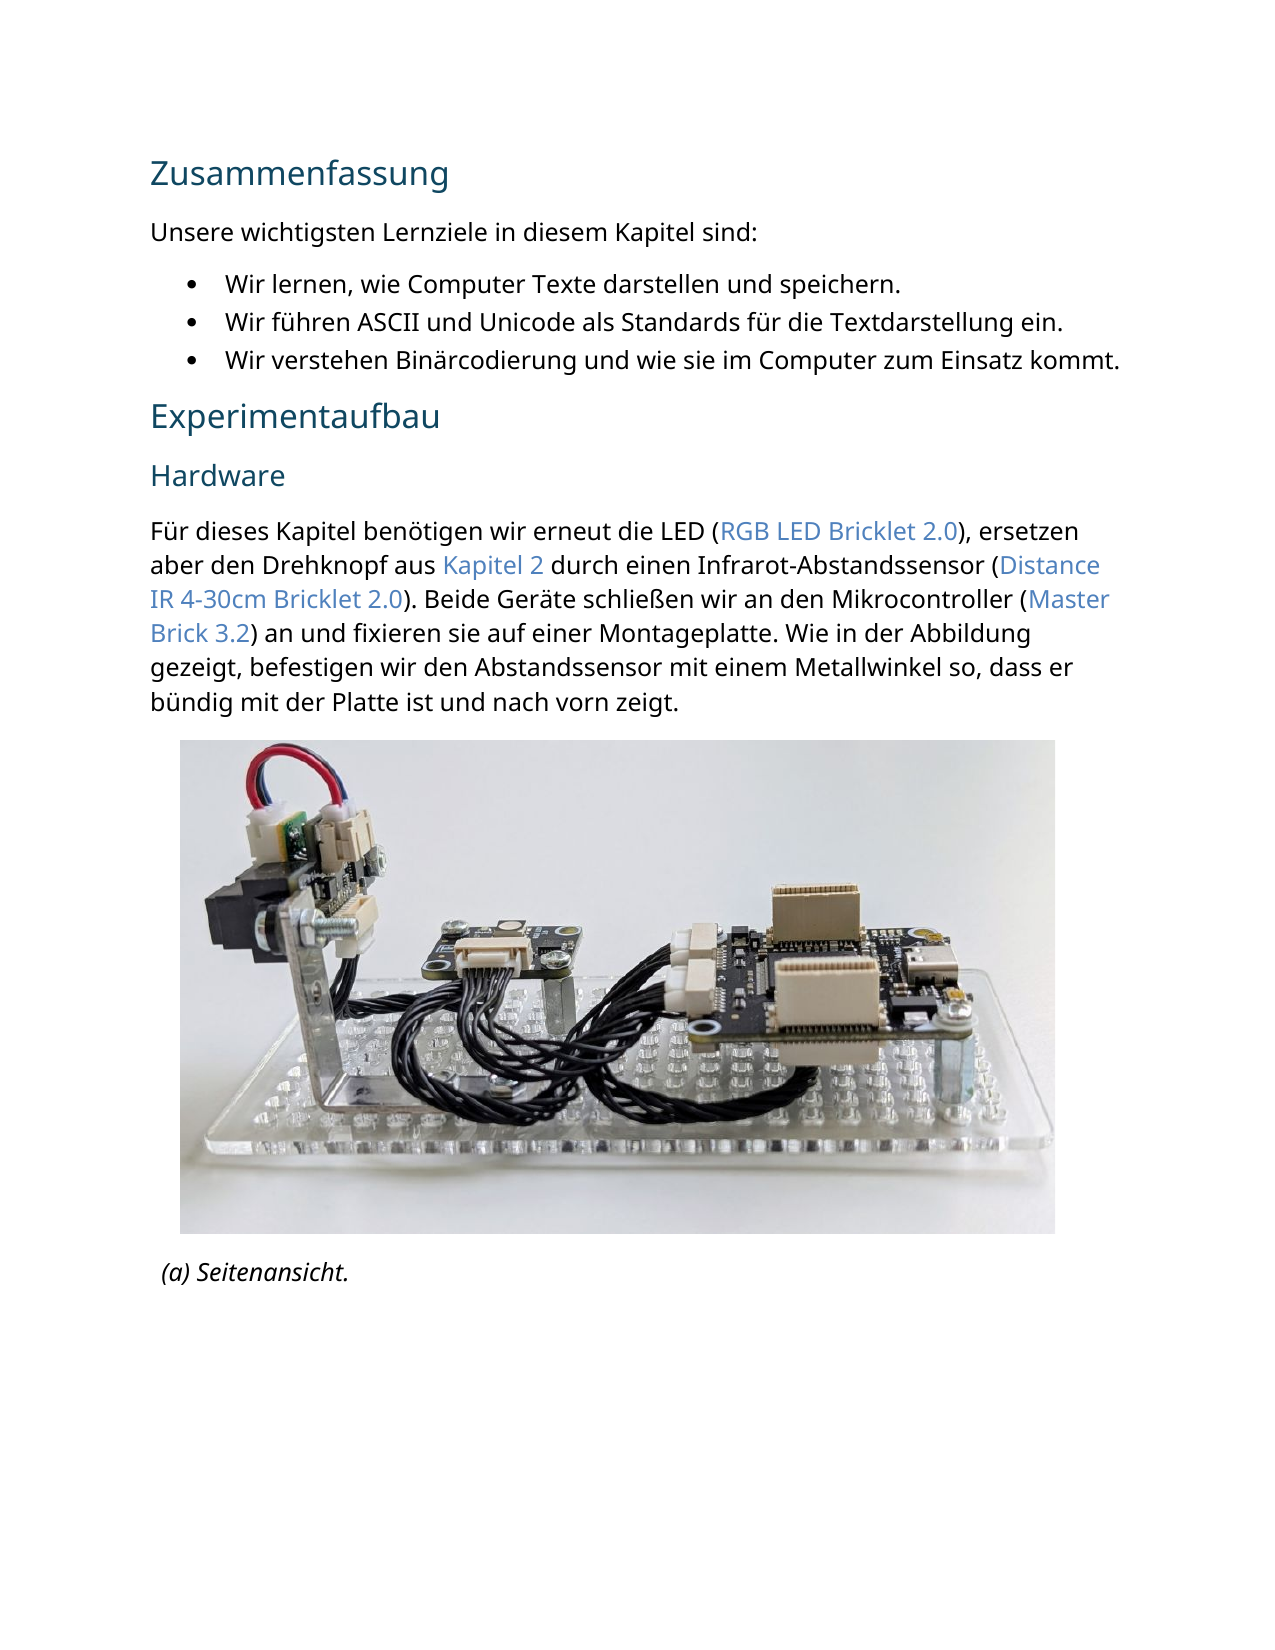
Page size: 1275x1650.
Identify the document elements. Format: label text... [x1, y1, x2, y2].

subtitle Zusammenfassung [150, 150, 1125, 195]
text Unsere wichtigsten Lernziele in diesem Kapitel sind: [150, 214, 1125, 248]
subtitle Experimentaufbau [150, 393, 1125, 439]
list Wir führen ASCII und Unicode als Standards für die Textdarstellung ein. [187, 305, 1125, 339]
table_header [139, 737, 1094, 1301]
subtitle Hardware [150, 455, 1125, 495]
text Für dieses Kapitel benötigen wir erneut die LED (RGB LED Bricklet 2.0), ersetzen aber den Drehknopf aus Kapitel 2 durch einen Infrarot-Abstandssensor (Distance IR 4-30cm Bricklet 2.0). Beide Geräte schließen wir an den Mikrocontroller (Master Brick 3.2) an und fixieren sie auf einer Montageplatte. Wie in der Abbildung gezeigt, befestigen wir den Abstandssensor mit einem Metallwinkel so, dass er bündig mit der Platte ist und nach vorn zeigt. [150, 514, 1125, 718]
picture [180, 740, 1055, 1234]
list Wir lernen, wie Computer Texte darstellen und speichern. [187, 267, 1125, 301]
list Wir verstehen Binärcodierung und wie sie im Computer zum Einsatz kommt. [187, 343, 1125, 377]
